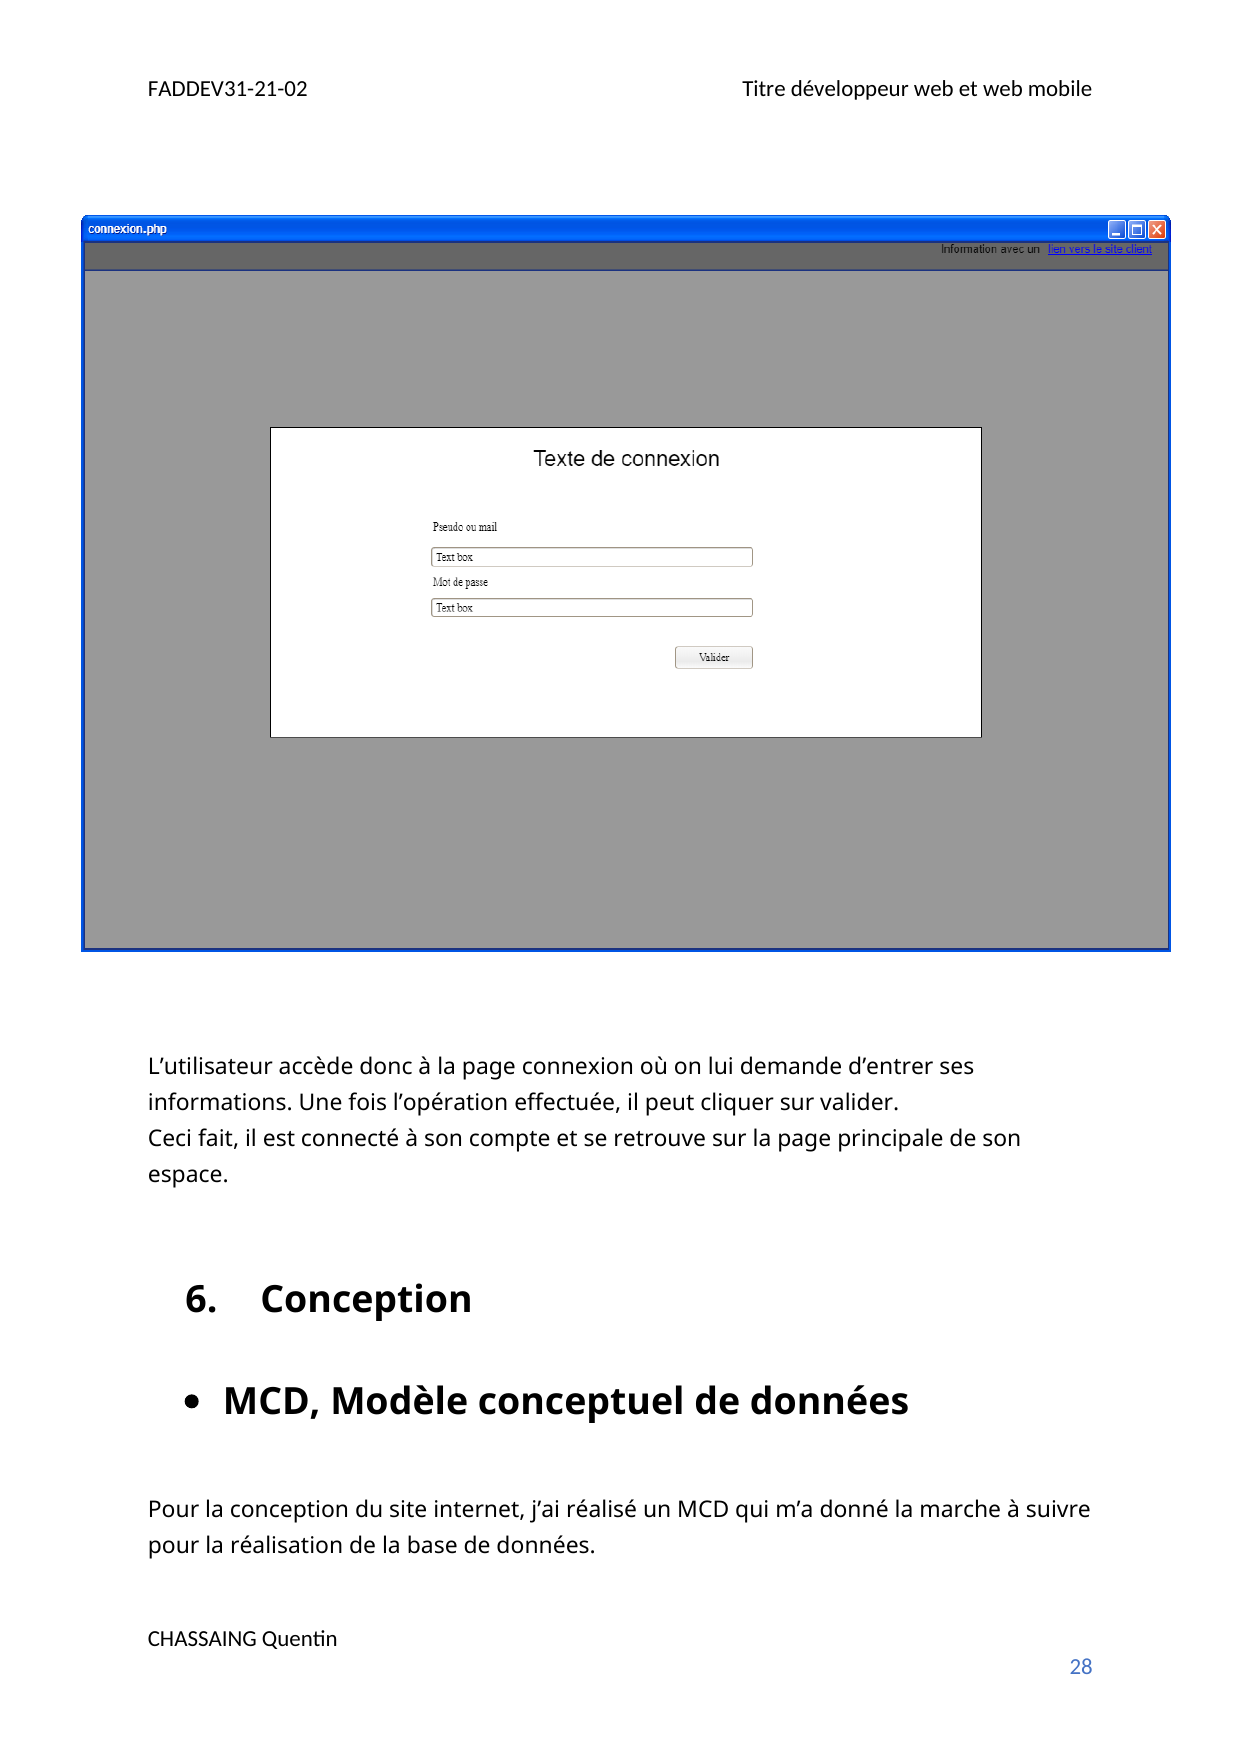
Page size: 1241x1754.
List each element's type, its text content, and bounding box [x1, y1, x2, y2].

list Conception [185, 1272, 1093, 1323]
picture [77, 213, 1175, 954]
list MCD, Modèle conceptuel de données [185, 1374, 1093, 1425]
list Ceci fait, il est connecté à son compte et se retrouve sur la page principale de son espace. [148, 1122, 1093, 1189]
list L’utilisateur accède donc à la page connexion où on lui demande d’entrer ses informations. Une fois l’opération effectuée, il peut cliquer sur valider. [148, 1050, 1093, 1117]
text Pour la conception du site internet, j’ai réalisé un MCD qui m’a donné la marche à suivre pour la réalisation de la base de données. [148, 1493, 1093, 1560]
